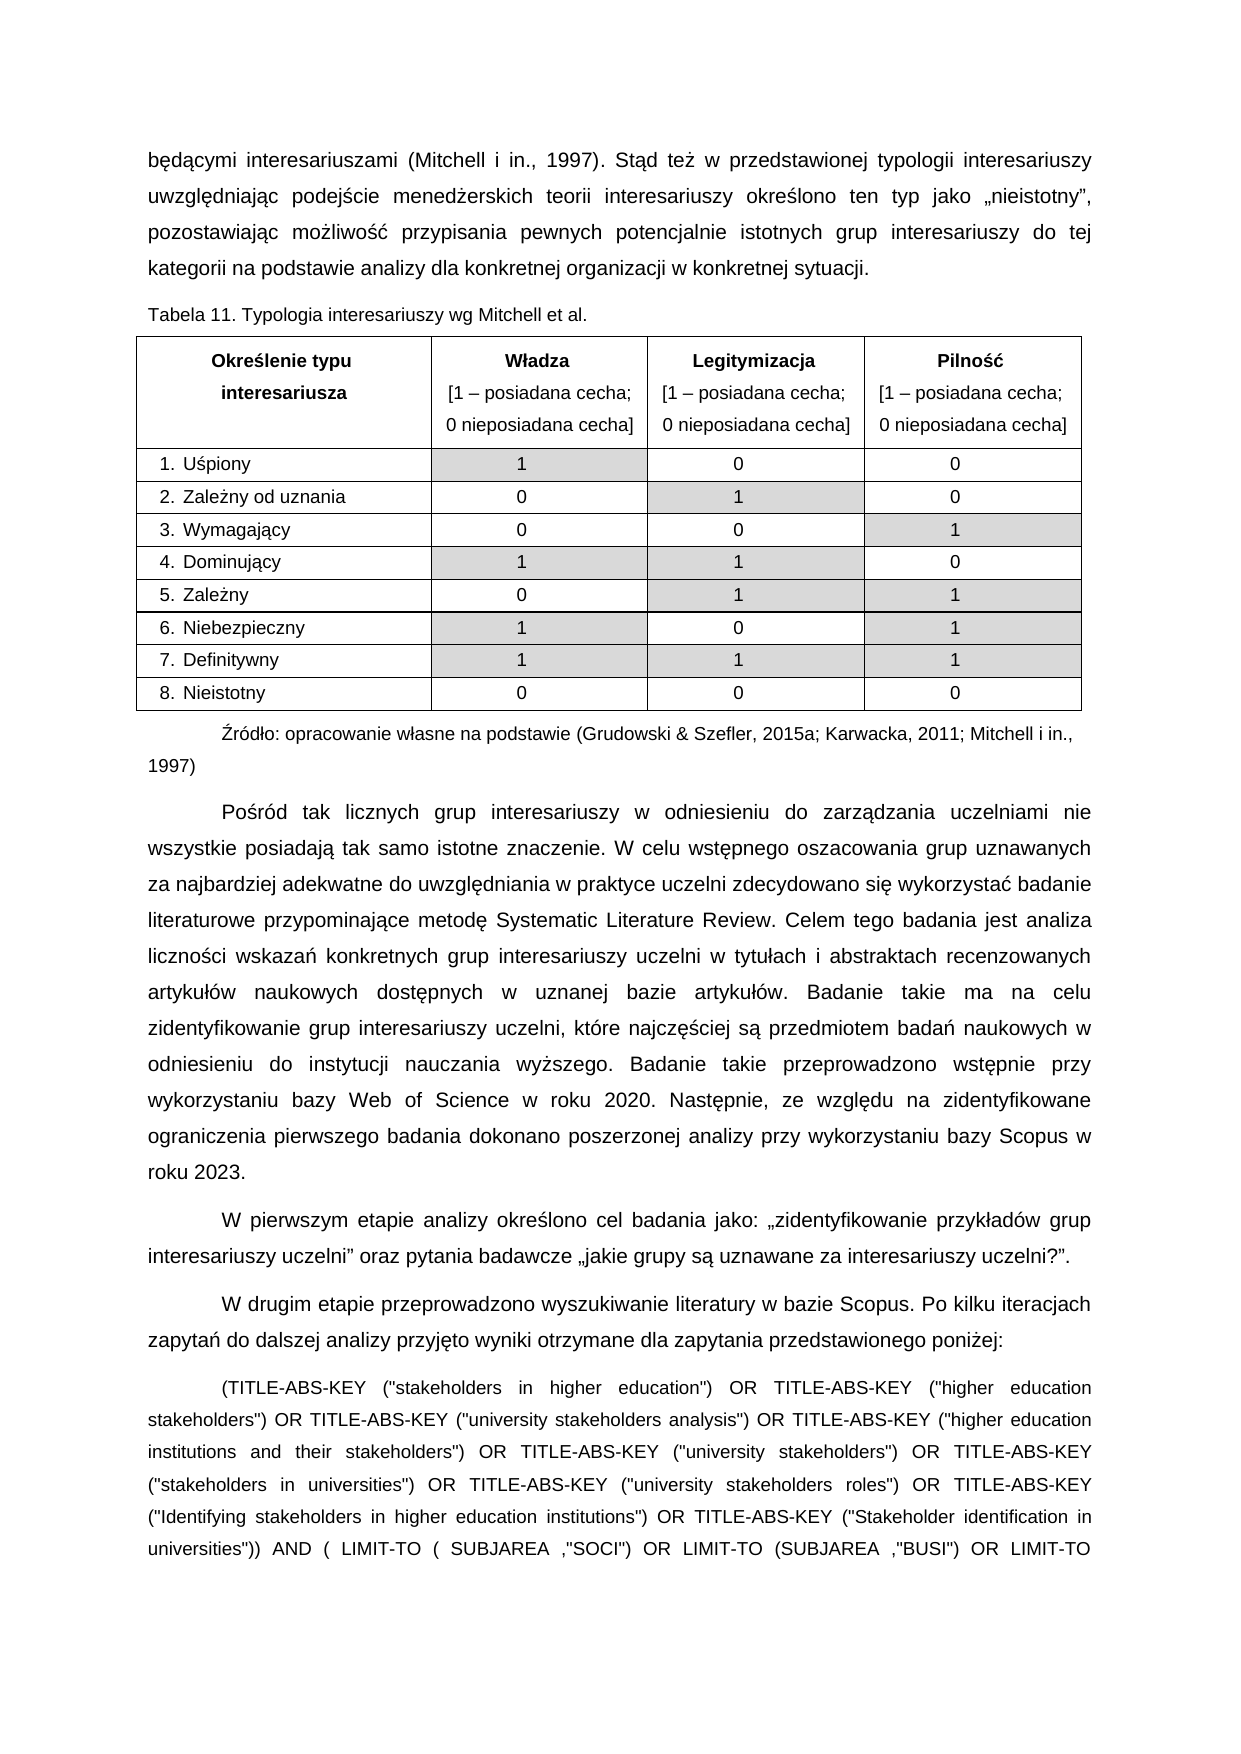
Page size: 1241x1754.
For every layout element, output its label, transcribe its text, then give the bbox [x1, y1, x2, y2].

table_cell 0 [432, 678, 647, 709]
table_cell 1 [648, 547, 864, 579]
table_cell 1 [648, 482, 864, 513]
table_cell Dominujący [137, 547, 431, 579]
table_cell 0 [865, 547, 1081, 579]
table_cell 1 [432, 449, 647, 481]
table_cell Wymagający [137, 514, 431, 546]
table_header Legitymizacja [1 – posiadana cecha; 0 nieposiadana cecha] [648, 337, 864, 448]
table_cell 0 [648, 678, 864, 709]
table_cell 1 [432, 613, 647, 644]
table_cell Zależny [137, 580, 431, 611]
text Źródło: opracowanie własne na podstawie (Grudowski & Szefler, 2015a; Karwacka, 2011; Mitchell i in., 1997) [148, 723, 1093, 777]
table_cell 0 [432, 580, 647, 611]
table_cell 1 [865, 580, 1081, 611]
text Pośród tak licznych grup interesariuszy w odniesieniu do zarządzania uczelniami nie wszystkie posiadają tak samo istotne znaczenie. W celu wstępnego oszacowania grup uznawanych za najbardziej adekwatne do uwzględniania w praktyce uczelni zdecydowano się wykorzystać badanie literaturowe przypominające metodę Systematic Literature Review. Celem tego badania jest analiza liczności wskazań konkretnych grup interesariuszy uczelni w tytułach i abstraktach recenzowanych artykułów naukowych dostępnych w uznanej bazie artykułów. Badanie takie ma na celu zidentyfikowanie grup interesariuszy uczelni, które najczęściej są przedmiotem badań naukowych w odniesieniu do instytucji nauczania wyższego. Badanie takie przeprowadzono wstępnie przy wykorzystaniu bazy Web of Science w roku 2020. Następnie, ze względu na zidentyfikowane ograniczenia pierwszego badania dokonano poszerzonej analizy przy wykorzystaniu bazy Scopus w roku 2023. [148, 800, 1093, 1183]
table_cell 0 [648, 613, 864, 644]
table_cell Niebezpieczny [137, 613, 431, 644]
table_cell 0 [432, 482, 647, 513]
table_cell Zależny od uznania [137, 482, 431, 513]
table_header Określenie typu interesariusza [137, 337, 431, 448]
table_cell Uśpiony [137, 449, 431, 481]
table_cell 1 [432, 547, 647, 579]
table_header Władza [1 – posiadana cecha; 0 nieposiadana cecha] [432, 337, 647, 448]
table_cell Nieistotny [137, 678, 431, 709]
text W drugim etapie przeprowadzono wyszukiwanie literatury w bazie Scopus. Po kilku iteracjach zapytań do dalszej analizy przyjęto wyniki otrzymane dla zapytania przedstawionego poniżej: [148, 1292, 1093, 1352]
text W pierwszym etapie analizy określono cel badania jako: „zidentyfikowanie przykładów grup interesariuszy uczelni” oraz pytania badawcze „jakie grupy są uznawane za interesariuszy uczelni?”. [148, 1208, 1093, 1268]
table_cell 1 [865, 514, 1081, 546]
table_cell 1 [648, 645, 864, 677]
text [148, 148, 1093, 279]
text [148, 1377, 1093, 1560]
table_cell 1 [432, 645, 647, 677]
table_header Pilność [1 – posiadana cecha; 0 nieposiadana cecha] [865, 337, 1081, 448]
table_cell 0 [648, 514, 864, 546]
table_cell 0 [648, 449, 864, 481]
table_cell Definitywny [137, 645, 431, 677]
table_cell 1 [865, 645, 1081, 677]
table_cell 0 [865, 678, 1081, 709]
table_cell 1 [648, 580, 864, 611]
table_cell 1 [865, 613, 1081, 644]
table_cell 0 [865, 449, 1081, 481]
table_cell 0 [432, 514, 647, 546]
table_cell 0 [865, 482, 1081, 513]
